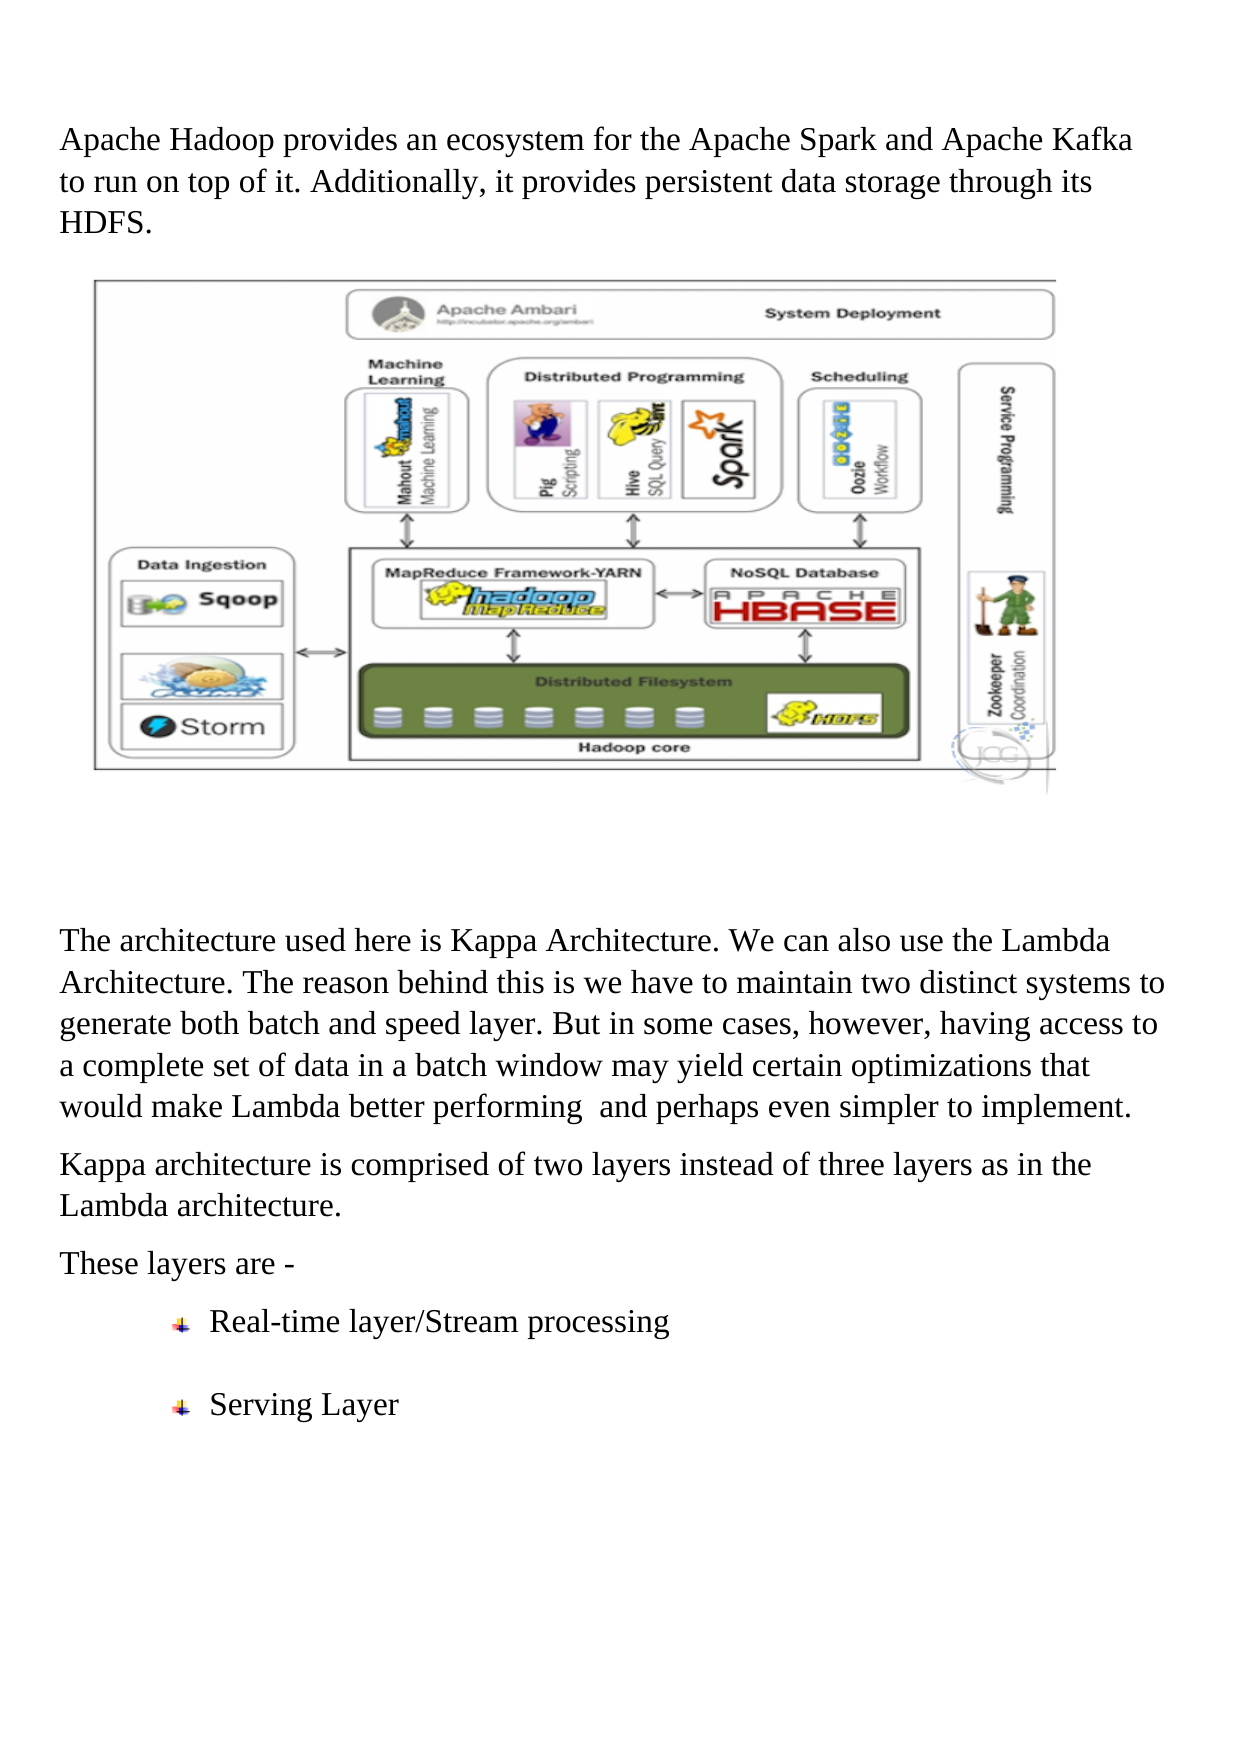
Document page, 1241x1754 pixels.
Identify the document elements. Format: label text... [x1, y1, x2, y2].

list Real-time layer/Stream processing [172, 1302, 1167, 1340]
picture [84, 260, 1057, 797]
picture [172, 1398, 190, 1416]
text Apache Hadoop provides an ecosystem for the Apache Spark and Apache Kafka to run on top of it. Additionally, it provides persistent data storage through its HDFS. [59, 120, 1167, 241]
text The architecture used here is Kappa Architecture. We can also use the Lambda Architecture. The reason behind this is we have to maintain two distinct systems to generate both batch and speed layer. But in some cases, however, having access to a complete set of data in a batch window may yield certain optimizations that would make Lambda better performing and perhaps even simpler to implement. [59, 921, 1167, 1124]
text Kappa architecture is comprised of two layers instead of three layers as in the Lambda architecture. [59, 1144, 1167, 1224]
picture [172, 1316, 190, 1333]
list Serving Layer [172, 1384, 1167, 1423]
text These layers are - [59, 1243, 1167, 1282]
